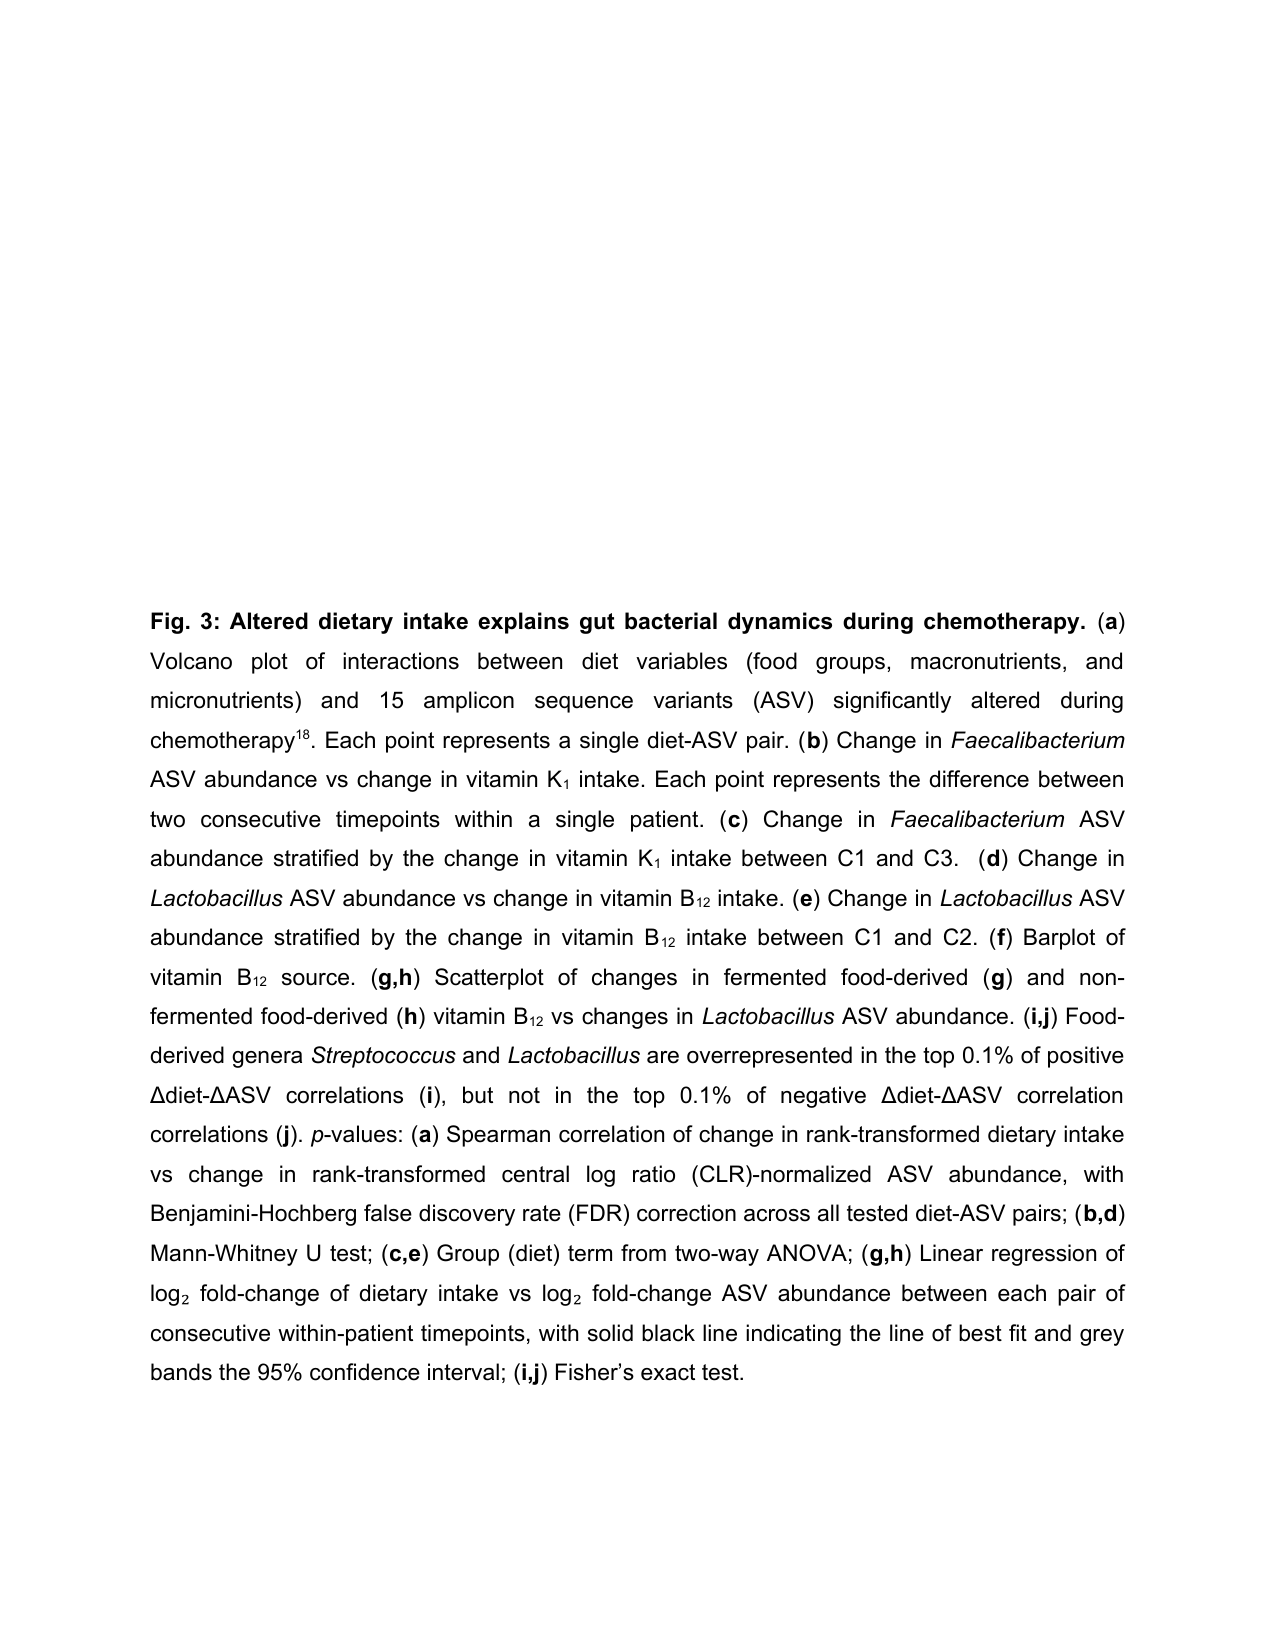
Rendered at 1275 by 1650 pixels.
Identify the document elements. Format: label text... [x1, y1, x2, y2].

text Fig. 3: Altered dietary intake explains gut bacterial dynamics during chemotherapy. (a) Volcano plot of interactions between diet variables (food groups, macronutrients, and micronutrients) and 15 amplicon sequence variants (ASV) significantly altered during chemotherapy18. Each point represents a single diet-ASV pair. (b) Change in Faecalibacterium ASV abundance vs change in vitamin K1 intake. Each point represents the difference between two consecutive timepoints within a single patient. (c) Change in Faecalibacterium ASV abundance stratified by the change in vitamin K1 intake between C1 and C3. (d) Change in Lactobacillus ASV abundance vs change in vitamin B12 intake. (e) Change in Lactobacillus ASV abundance stratified by the change in vitamin B12 intake between C1 and C2. (f) Barplot of vitamin B12 source. (g,h) Scatterplot of changes in fermented food-derived (g) and non-fermented food-derived (h) vitamin B12 vs changes in Lactobacillus ASV abundance. (i,j) Food-derived genera Streptococcus and Lactobacillus are overrepresented in the top 0.1% of positive Δdiet-ΔASV correlations (i), but not in the top 0.1% of negative Δdiet-ΔASV correlation correlations (j). p-values: (a) Spearman correlation of change in rank-transformed dietary intake vs change in rank-transformed central log ratio (CLR)-normalized ASV abundance, with Benjamini-Hochberg false discovery rate (FDR) correction across all tested diet-ASV pairs; (b,d) Mann-Whitney U test; (c,e) Group (diet) term from two-way ANOVA; (g,h) Linear regression of log₂ fold-change of dietary intake vs log₂ fold-change ASV abundance between each pair of consecutive within-patient timepoints, with solid black line indicating the line of best fit and grey bands the 95% confidence interval; (i,j) Fisher’s exact test. [150, 608, 1125, 1386]
